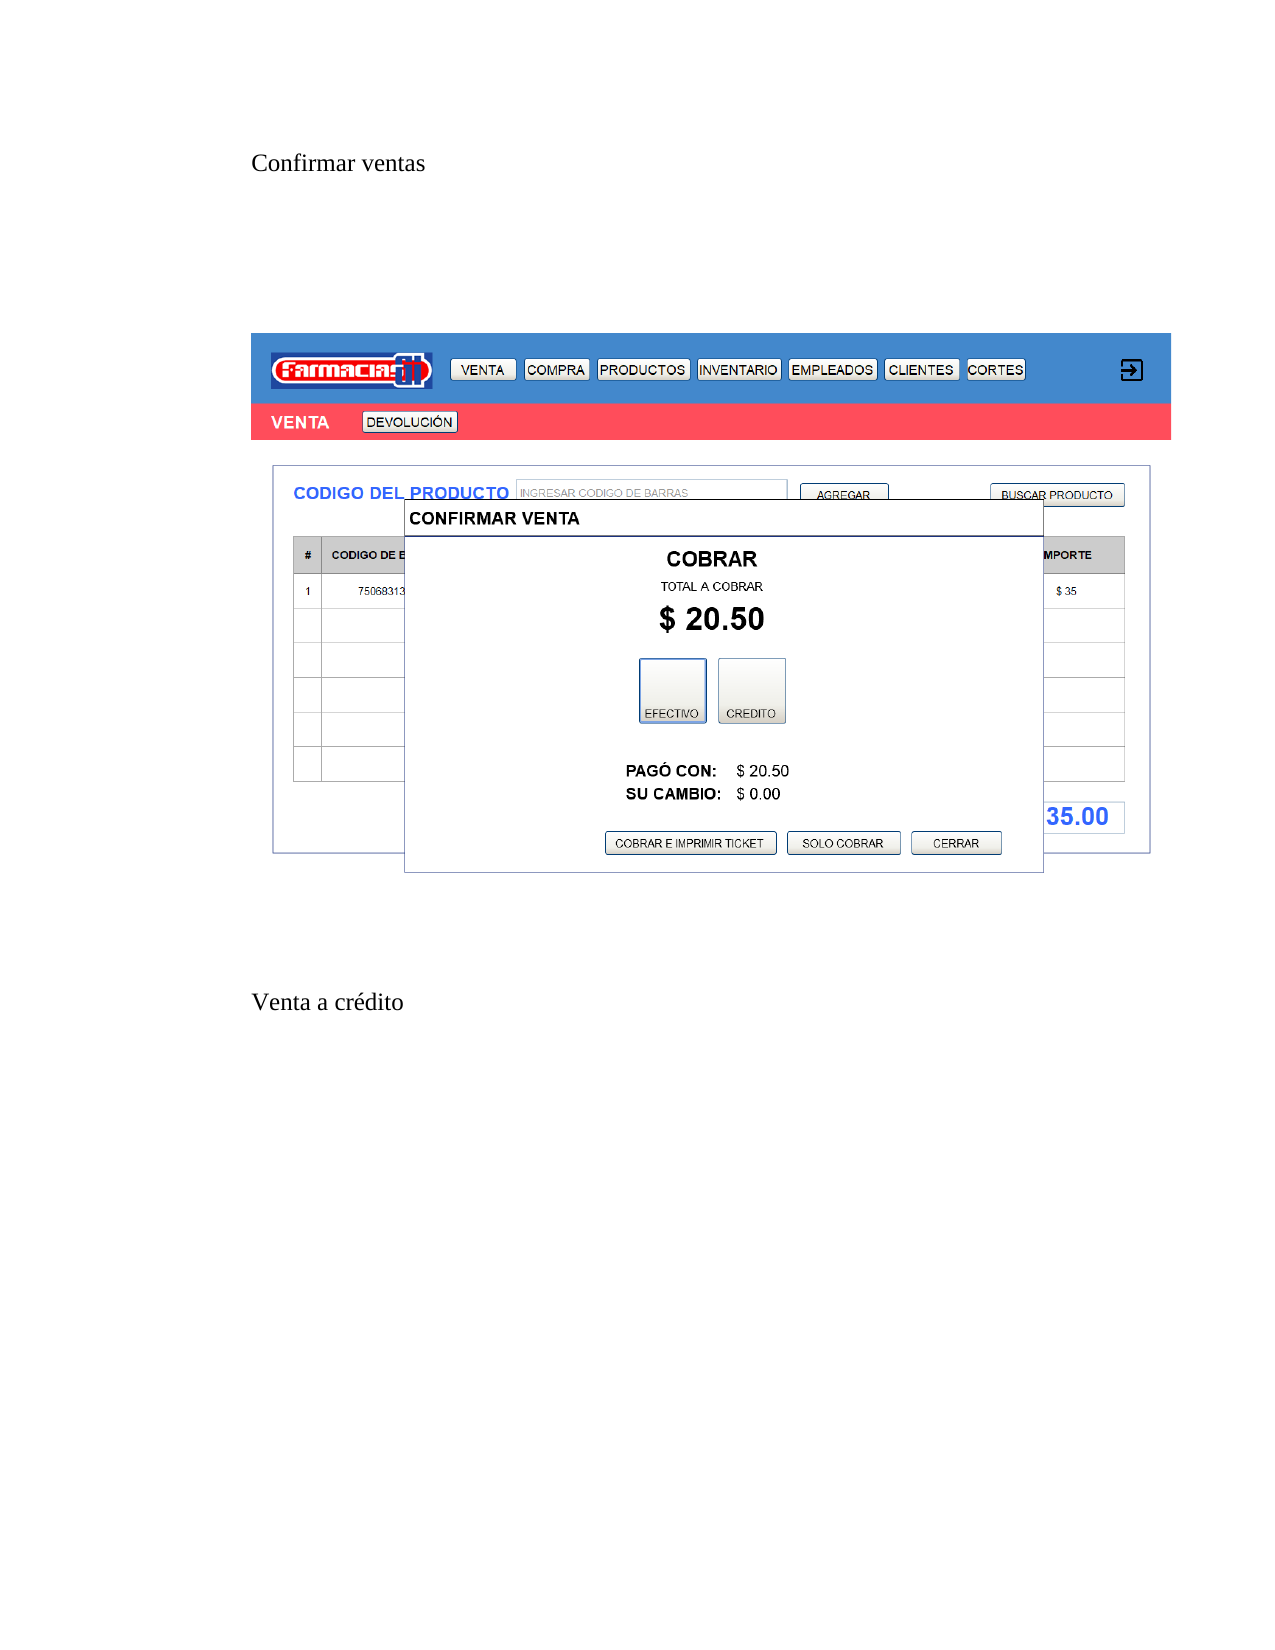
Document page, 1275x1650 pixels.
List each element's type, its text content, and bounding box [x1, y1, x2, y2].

picture [251, 333, 1172, 923]
text Confirmar ventas [177, 148, 1098, 176]
text Venta a crédito [177, 987, 1098, 1016]
